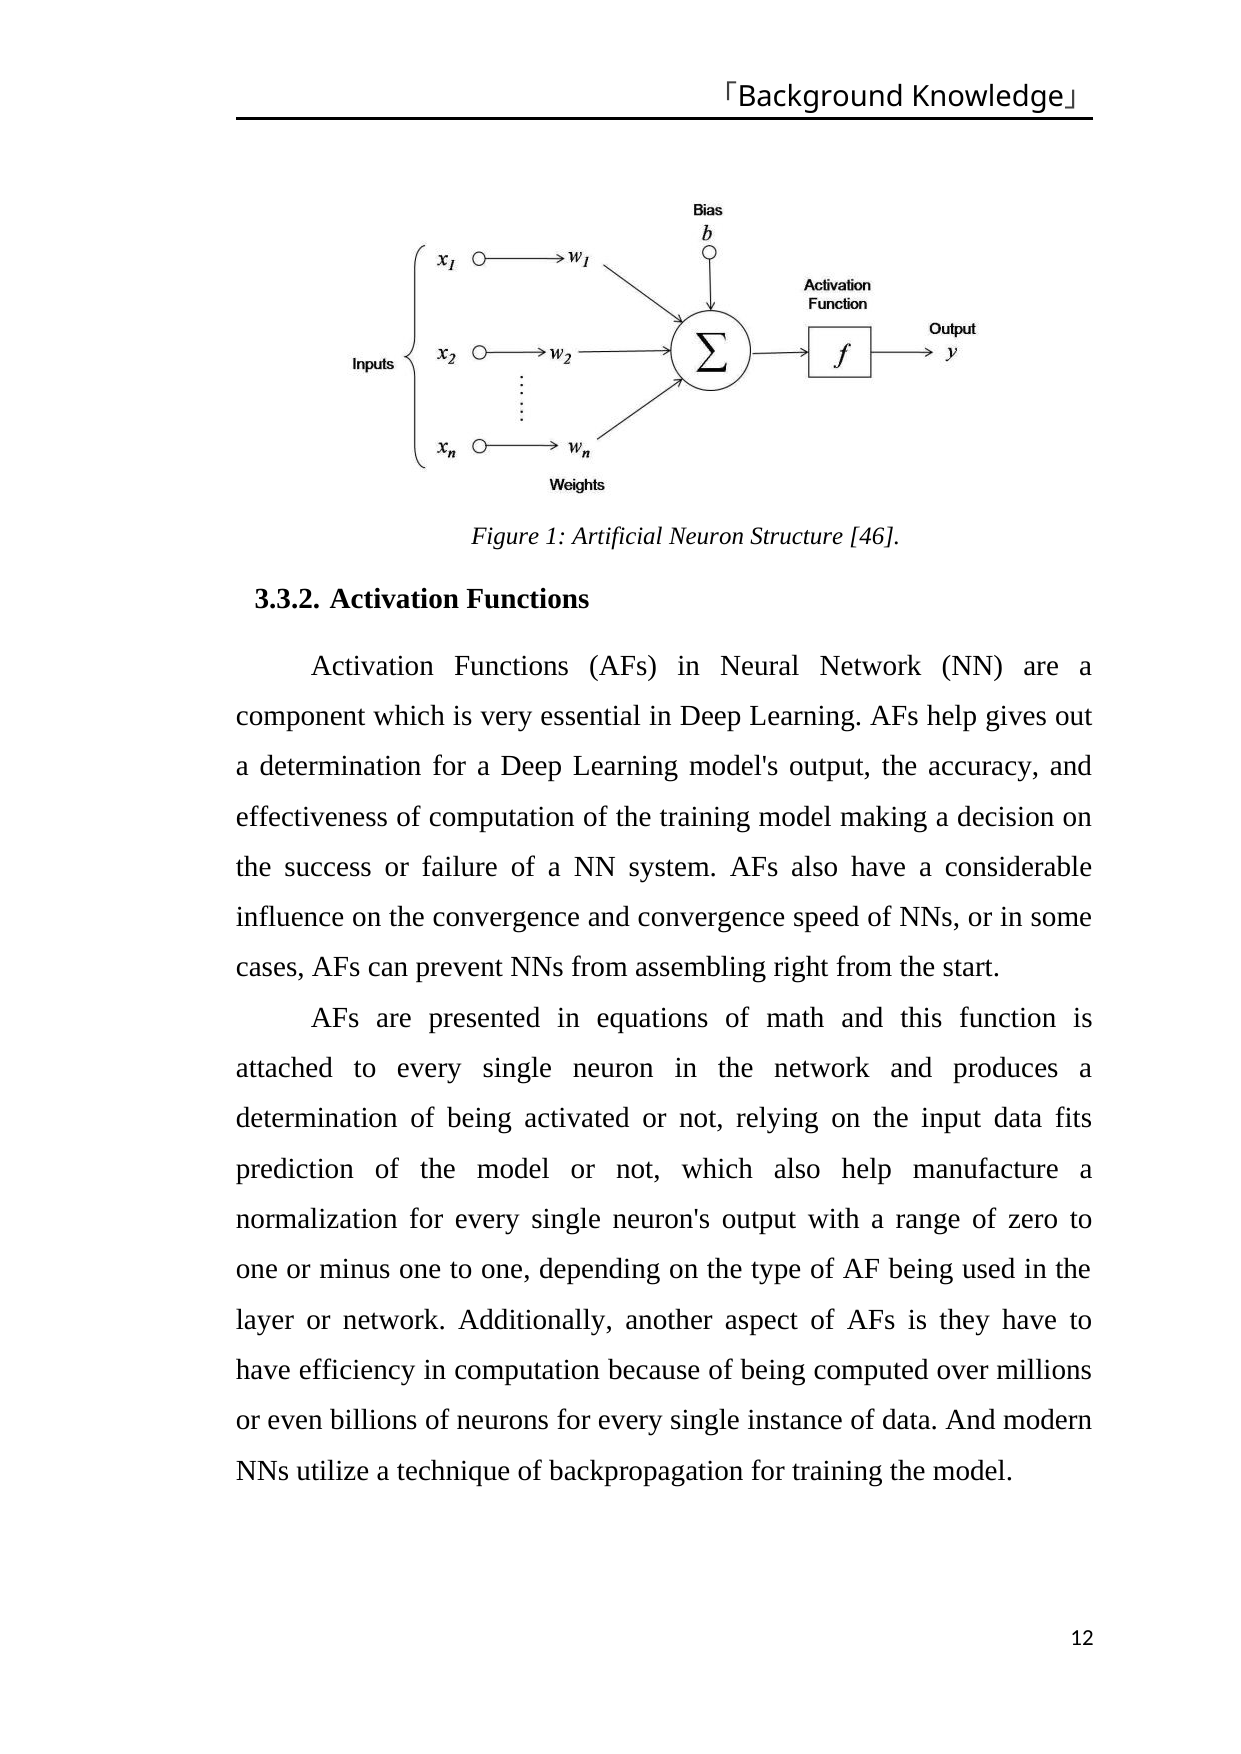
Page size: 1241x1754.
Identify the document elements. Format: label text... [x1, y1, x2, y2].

subtitle Activation Functions [254, 581, 1093, 614]
text AFs are presented in equations of math and this function is attached to every single neuron in the network and produces a determination of being activated or not, relying on the input data fits prediction of the model or not, which also help manufacture a normalization for every single neuron's output with a range of zero to one or minus one to one, depending on the type of AF being used in the layer or network. Additionally, another aspect of AFs is they have to have efficiency in computation because of being computed over millions or even billions of neurons for every single instance of data. And modern NNs utilize a technique of backpropagation for training the model. [236, 1000, 1093, 1486]
picture [339, 177, 989, 507]
text Figure 1: Artificial Neuron Structure [46]. [386, 521, 986, 550]
text Activation Functions (AFs) in Neural Network (NN) are a component which is very essential in Deep Learning. AFs help gives out a determination for a Deep Learning model's output, the accuracy, and effectiveness of computation of the training model making a decision on the success or failure of a NN system. AFs also have a considerable influence on the convergence and convergence speed of NNs, or in some cases, AFs can prevent NNs from assembling right from the start. [236, 648, 1093, 983]
